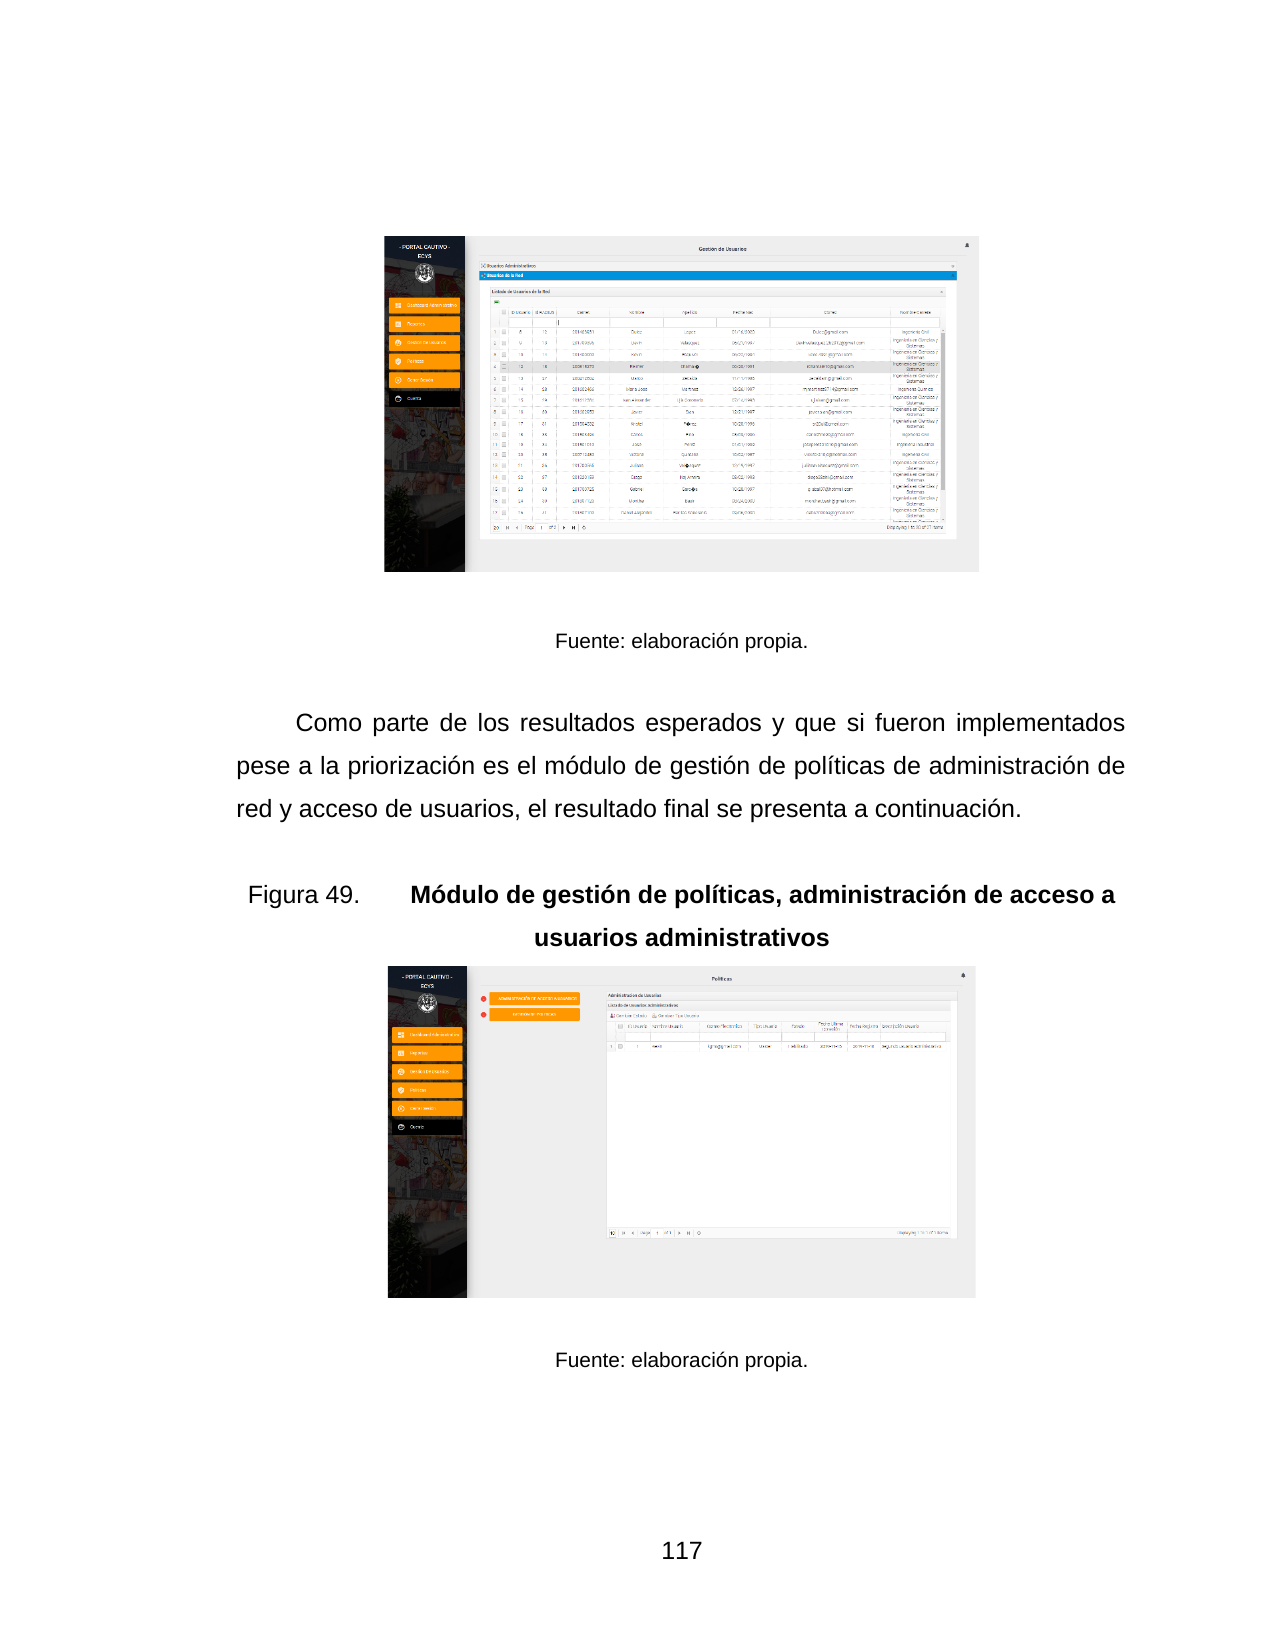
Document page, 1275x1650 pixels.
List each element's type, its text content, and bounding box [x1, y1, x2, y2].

picture [384, 236, 980, 572]
text Módulo de gestión de políticas, administración de acceso a usuarios administrativos [236, 880, 1127, 952]
text Como parte de los resultados esperados y que si fueron implementados pese a la priorización es el módulo de gestión de políticas de administración de red y acceso de usuarios, el resultado final se presenta a continuación. [236, 708, 1127, 823]
text Fuente: elaboración propia. [236, 1347, 1127, 1371]
picture [387, 966, 976, 1298]
text Fuente: elaboración propia. [236, 629, 1127, 653]
